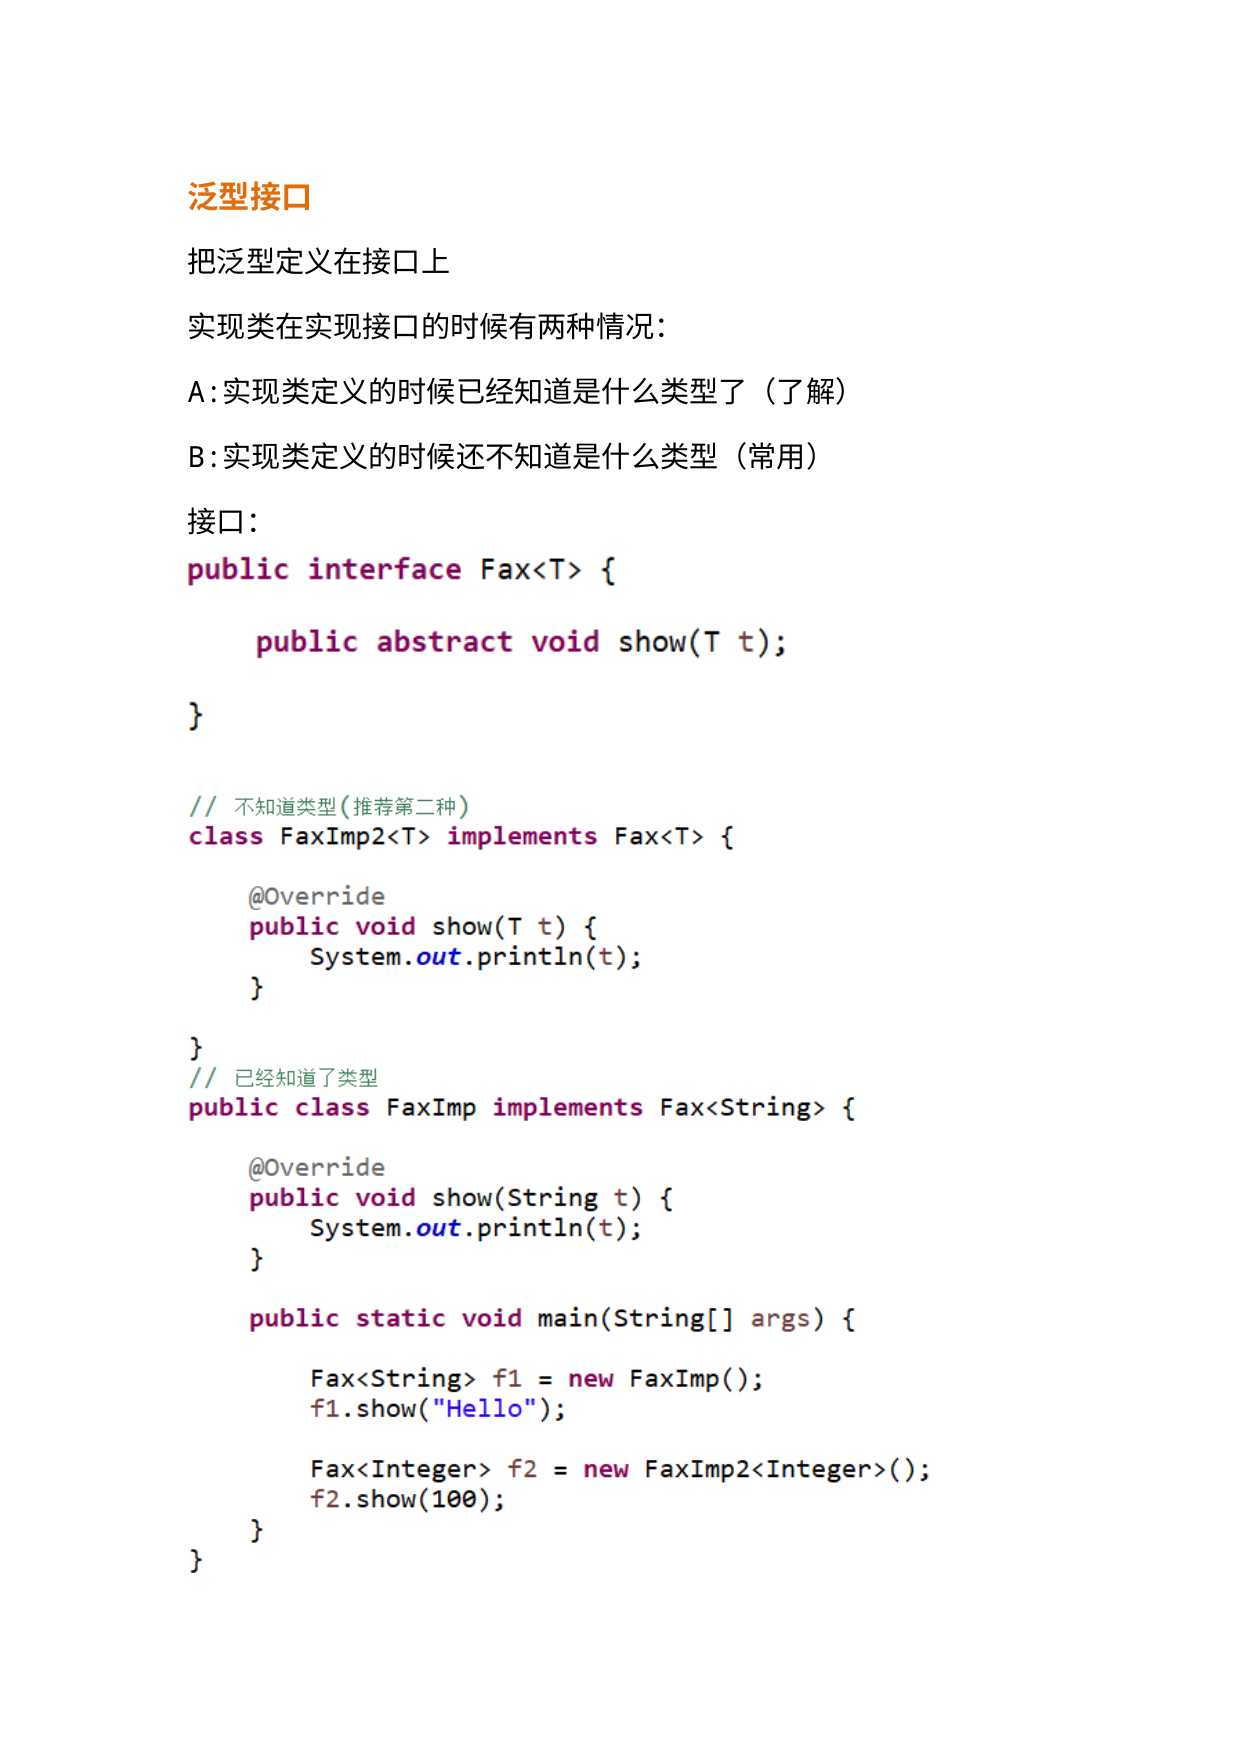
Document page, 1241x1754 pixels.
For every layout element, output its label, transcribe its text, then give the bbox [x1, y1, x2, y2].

text 泛型接口 [187, 162, 1053, 227]
picture [187, 779, 1053, 1590]
picture [187, 552, 903, 756]
text 接口： [187, 487, 1053, 552]
text 把泛型定义在接口上 [187, 227, 1053, 292]
text B:实现类定义的时候还不知道是什么类型（常用） [187, 422, 1053, 487]
text A:实现类定义的时候已经知道是什么类型了（了解） [187, 357, 1053, 422]
text 实现类在实现接口的时候有两种情况： [187, 292, 1053, 357]
